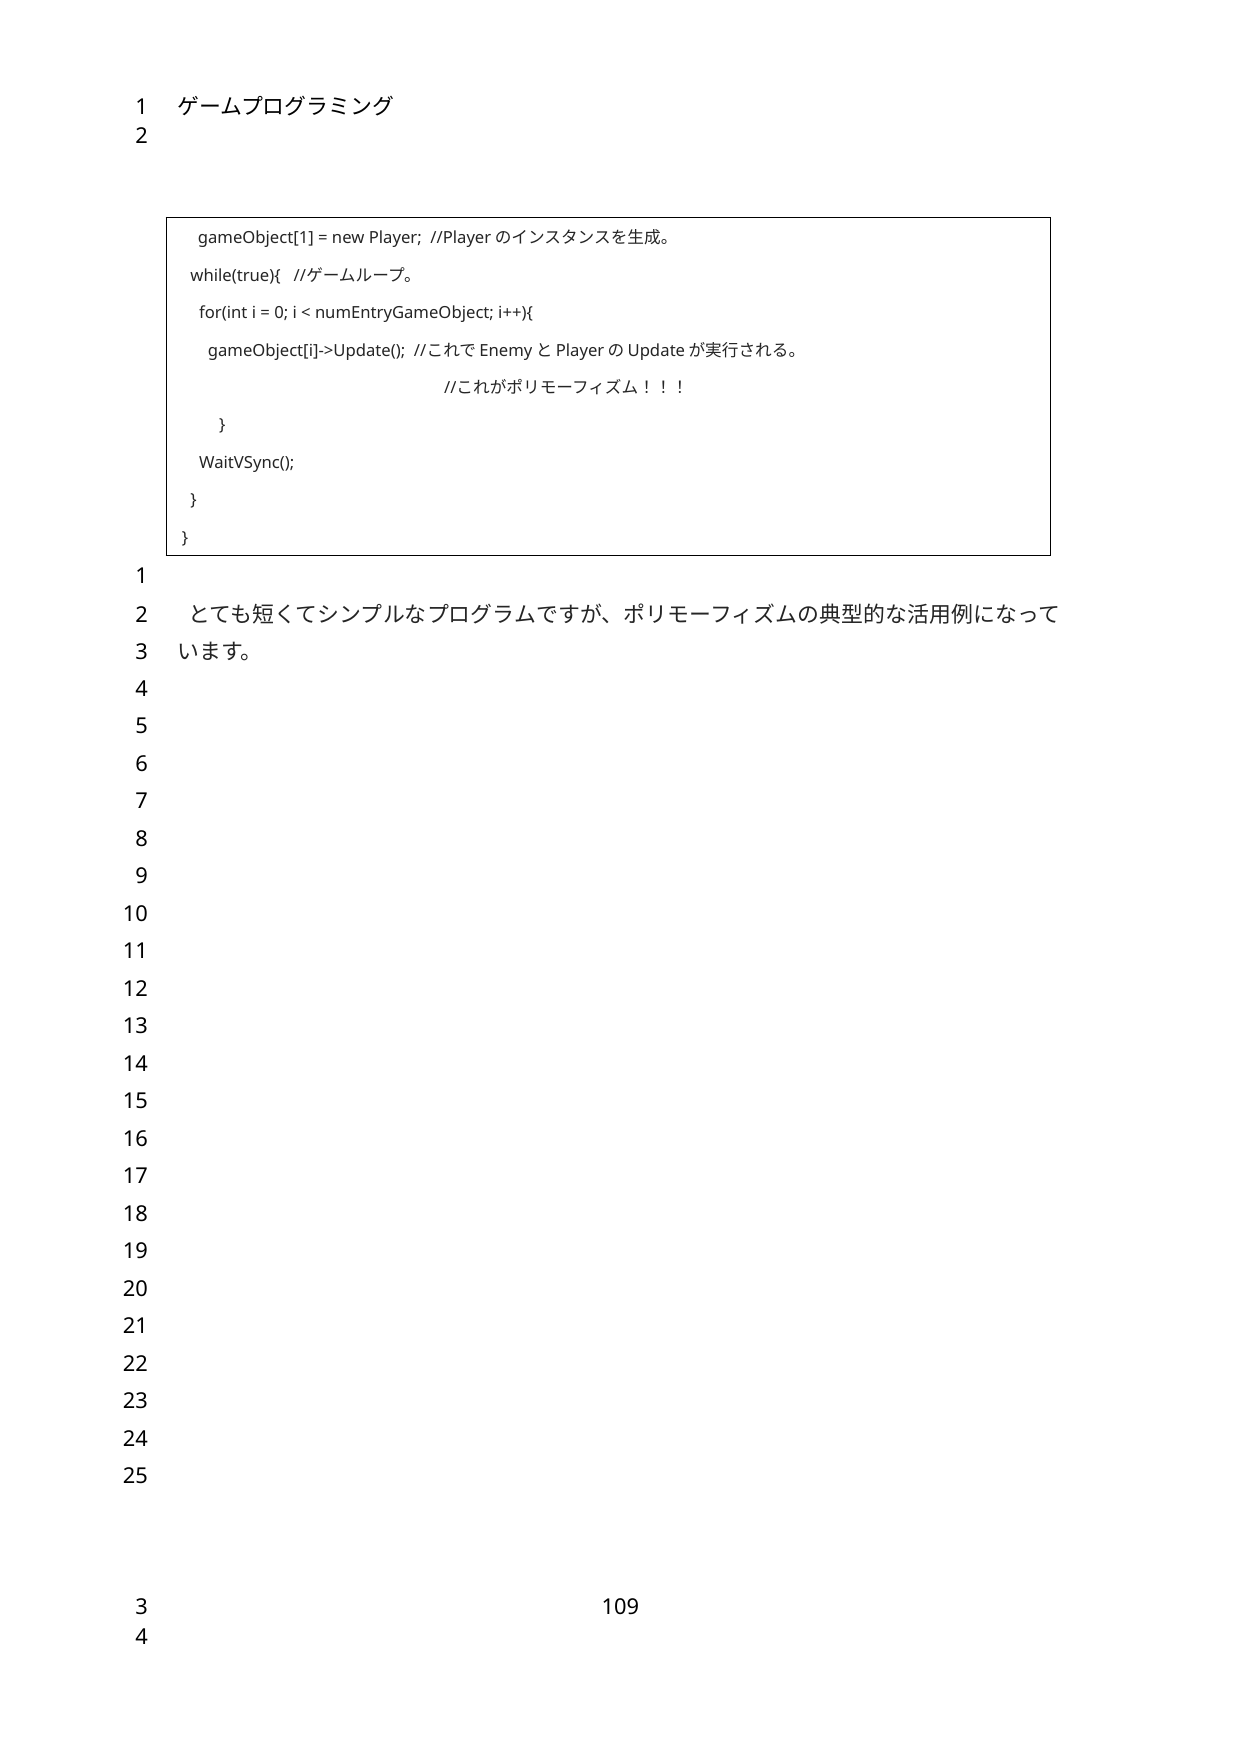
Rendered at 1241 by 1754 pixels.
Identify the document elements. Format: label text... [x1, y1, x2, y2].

text とても短くてシンプルなプログラムですが、ポリモーフィズムの典型的な活用例になっています。 [177, 594, 1063, 669]
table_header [167, 218, 1050, 555]
